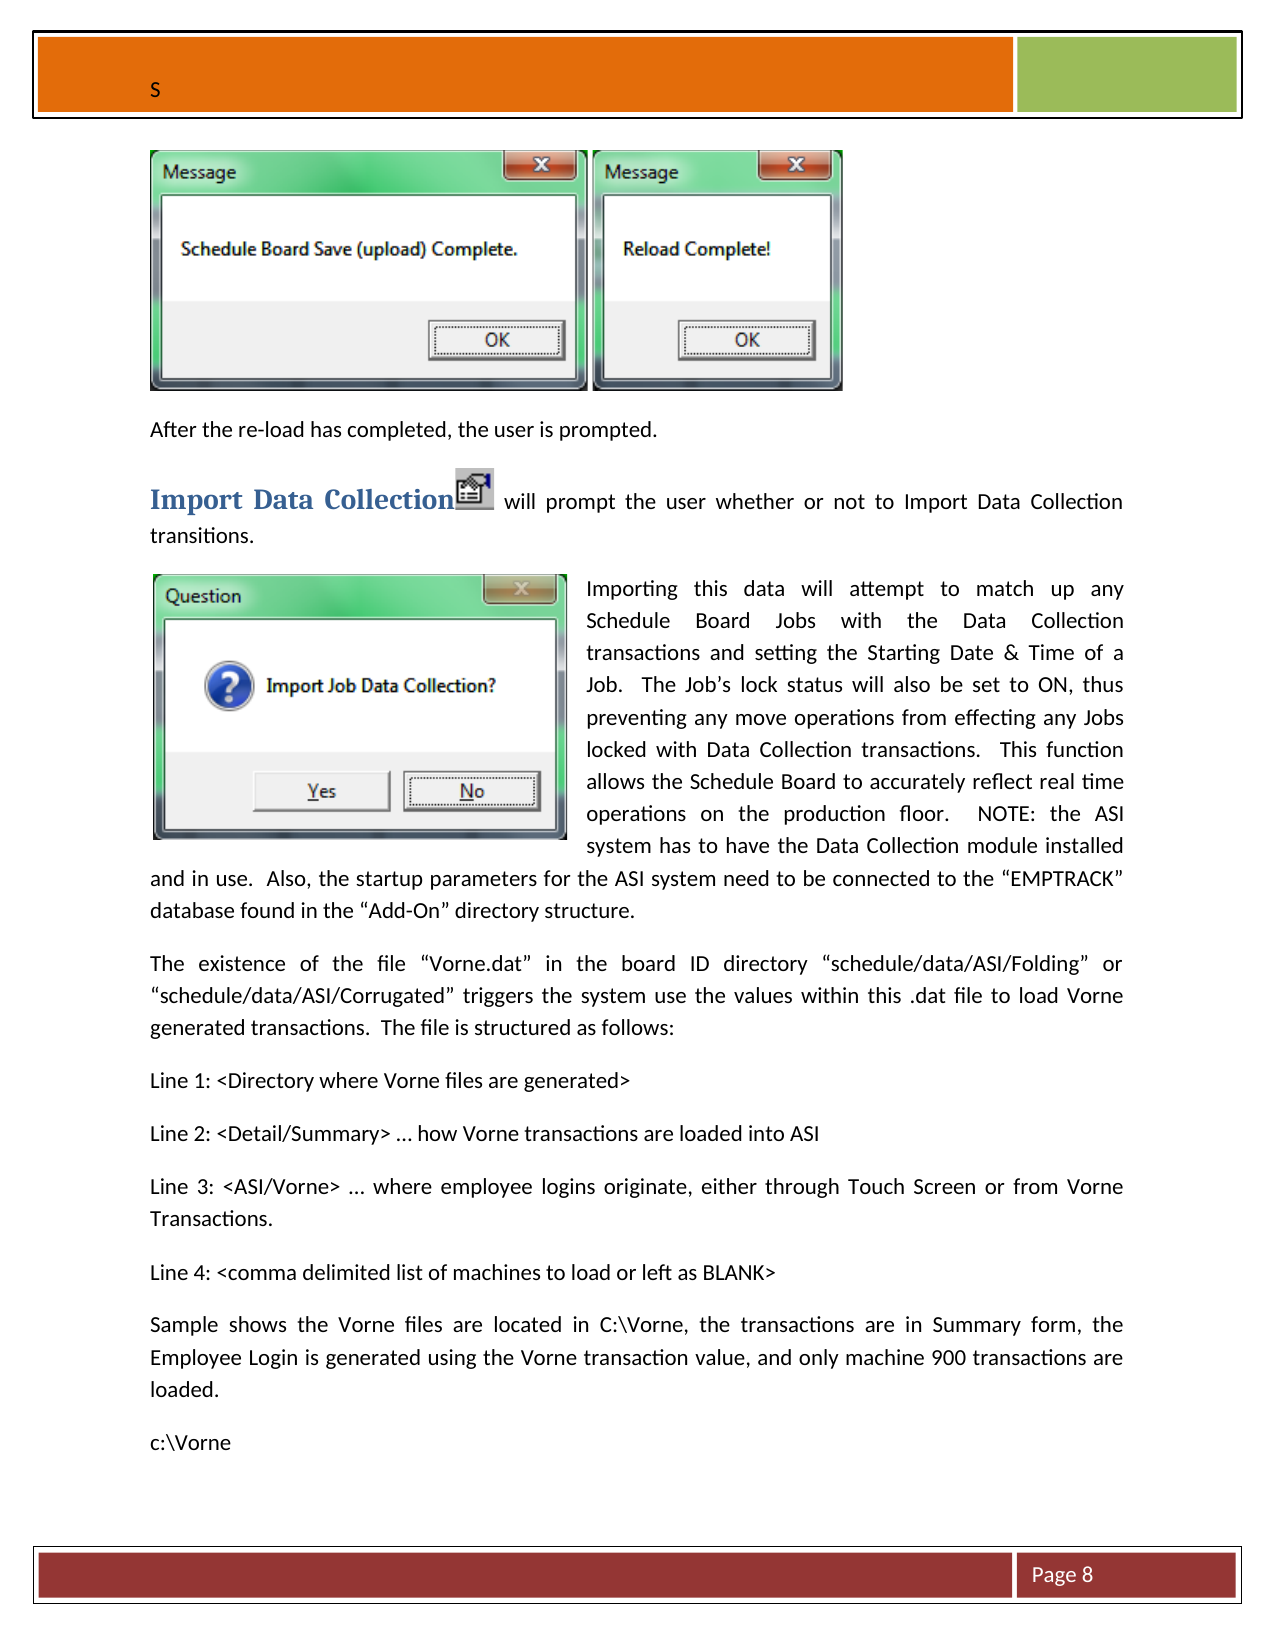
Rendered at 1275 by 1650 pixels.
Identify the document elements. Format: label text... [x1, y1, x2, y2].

text Line 4: <comma delimited list of machines to load or left as BLANK> [150, 1258, 1125, 1286]
text Import Data Collection will prompt the user whether or not to Import Data Collection transitions. [150, 469, 1125, 549]
text Sample shows the Vorne files are located in C:\Vorne, the transactions are in Summary form, the Employee Login is generated using the Vorne transaction value, and only machine 900 transactions are loaded. [150, 1311, 1125, 1403]
picture [153, 574, 568, 840]
text After the re-load has completed, the user is prompted. [150, 416, 1125, 444]
picture [592, 150, 843, 391]
text Line 2: <Detail/Summary> … how Vorne transactions are loaded into ASI [150, 1119, 1125, 1147]
text Line 3: <ASI/Vorne> … where employee logins originate, either through Touch Screen or from Vorne Transactions. [150, 1172, 1125, 1233]
text c:\Vorne [150, 1428, 1125, 1456]
text Line 1: <Directory where Vorne files are generated> [150, 1066, 1125, 1094]
text The existence of the file “Vorne.dat” in the board ID directory “schedule/data/ASI/Folding” or “schedule/data/ASI/Corrugated” triggers the system use the values within this .dat file to load Vorne generated transactions. The file is structured as follows: [150, 949, 1125, 1041]
picture [150, 150, 588, 391]
picture [455, 468, 495, 510]
